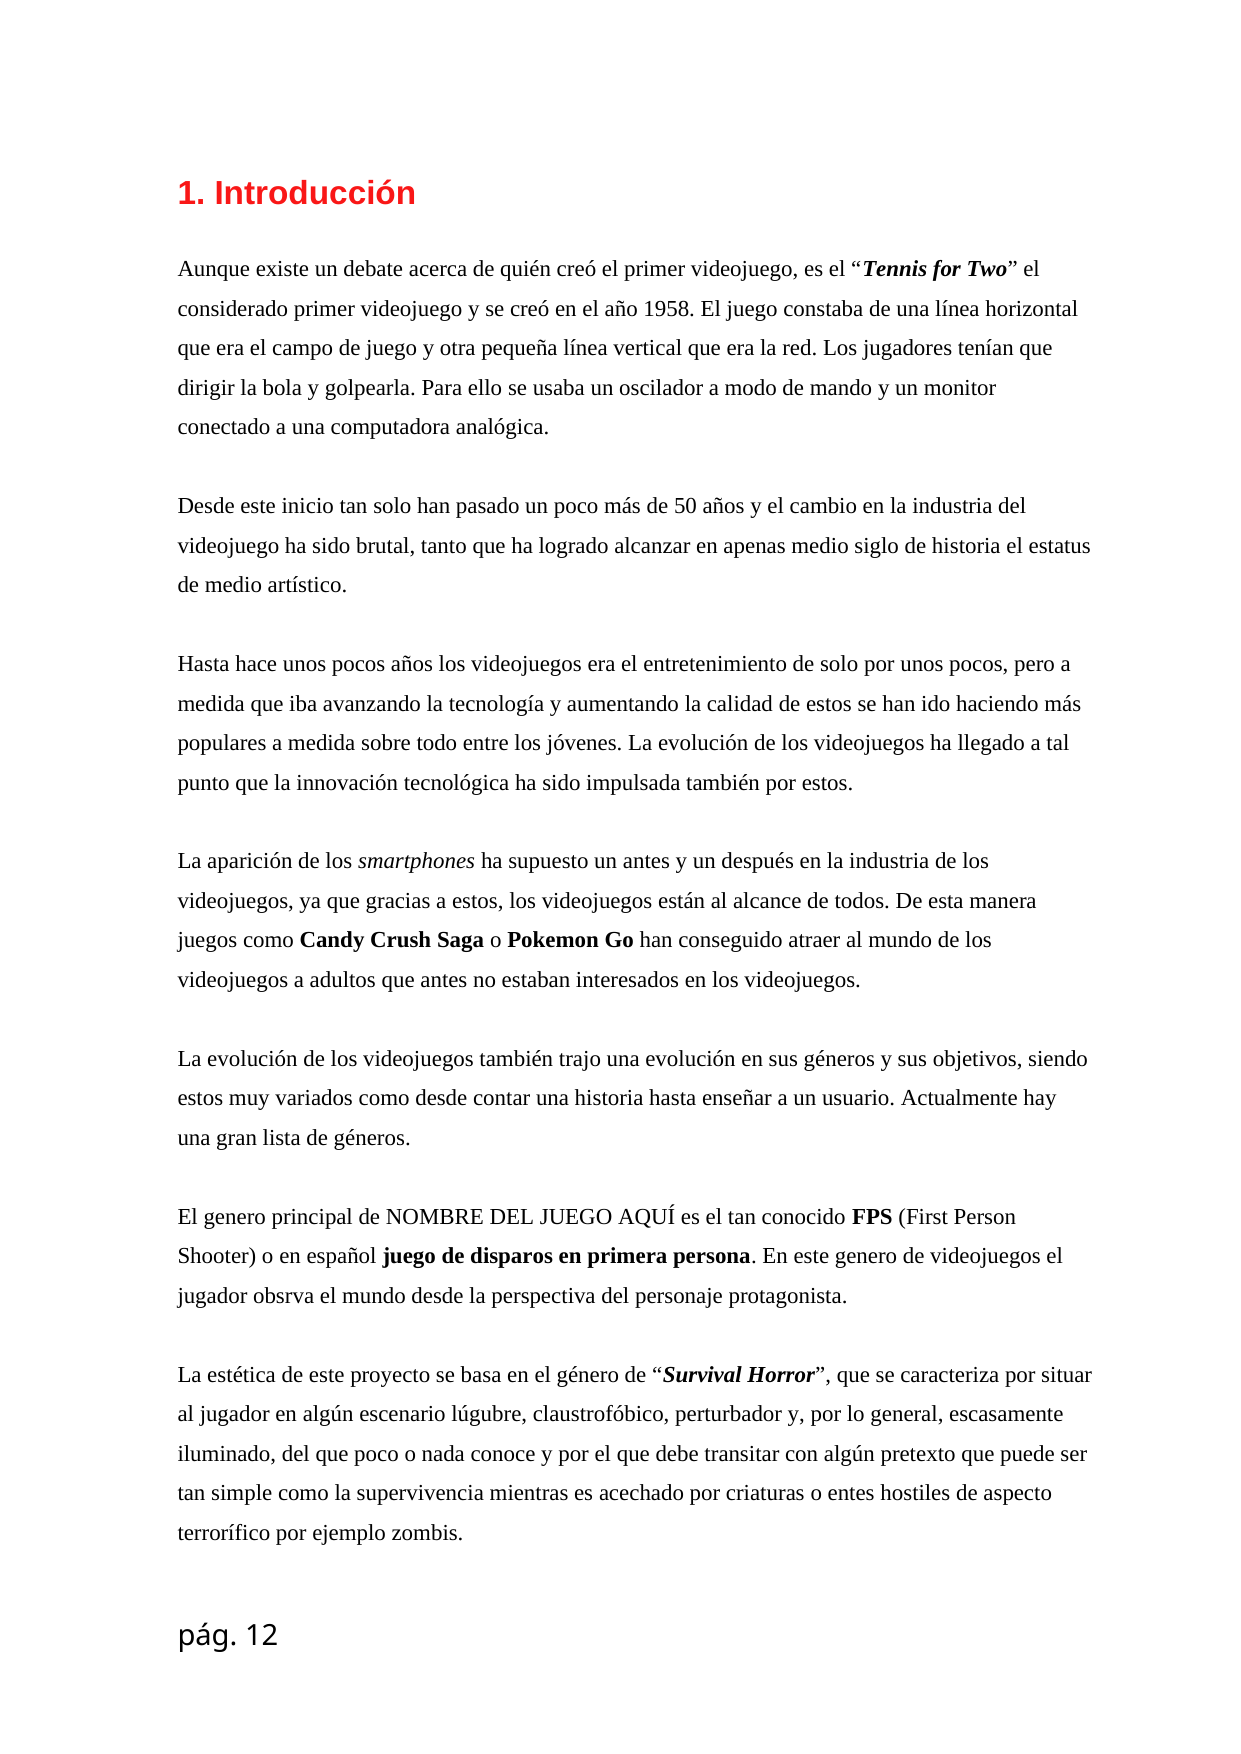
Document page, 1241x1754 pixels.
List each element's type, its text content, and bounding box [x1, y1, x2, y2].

text La evolución de los videojuegos también trajo una evolución en sus géneros y sus objetivos, siendo estos muy variados como desde contar una historia hasta enseñar a un usuario. Actualmente hay una gran lista de géneros. [177, 1045, 1092, 1150]
text El genero principal de NOMBRE DEL JUEGO AQUÍ es el tan conocido FPS (First Person Shooter) o en español juego de disparos en primera persona. En este genero de videojuegos el jugador obsrva el mundo desde la perspectiva del personaje protagonista. [177, 1203, 1092, 1308]
text La aparición de los smartphones ha supuesto un antes y un después en la industria de los videojuegos, ya que gracias a estos, los videojuegos están al alcance de todos. De esta manera juegos como Candy Crush Saga o Pokemon Go han conseguido atraer al mundo de los videojuegos a adultos que antes no estaban interesados en los videojuegos. [177, 847, 1092, 992]
text Hasta hace unos pocos años los videojuegos era el entretenimiento de solo por unos pocos, pero a medida que iba avanzando la tecnología y aumentando la calidad de estos se han ido haciendo más populares a medida sobre todo entre los jóvenes. La evolución de los videojuegos ha llegado a tal punto que la innovación tecnológica ha sido impulsada también por estos. [177, 650, 1092, 795]
text La estética de este proyecto se basa en el género de “Survival Horror”, que se caracteriza por situar al jugador en algún escenario lúgubre, claustrofóbico, perturbador y, por lo general, escasamente iluminado, del que poco o nada conoce y por el que debe transitar con algún pretexto que puede ser tan simple como la supervivencia mientras es acechado por criaturas o entes hostiles de aspecto terrorífico por ejemplo zombis. [177, 1361, 1092, 1545]
text Desde este inicio tan solo han pasado un poco más de 50 años y el cambio en la industria del videojuego ha sido brutal, tanto que ha logrado alcanzar en apenas medio siglo de historia el estatus de medio artístico. [177, 492, 1092, 597]
subtitle 1. Introducción [177, 173, 1092, 211]
text Aunque existe un debate acerca de quién creó el primer videojuego, es el “Tennis for Two” el considerado primer videojuego y se creó en el año 1958. El juego constaba de una línea horizontal que era el campo de juego y otra pequeña línea vertical que era la red. Los jugadores tenían que dirigir la bola y golpearla. Para ello se usaba un oscilador a modo de mando y un monitor conectado a una computadora analógica. [177, 255, 1092, 439]
